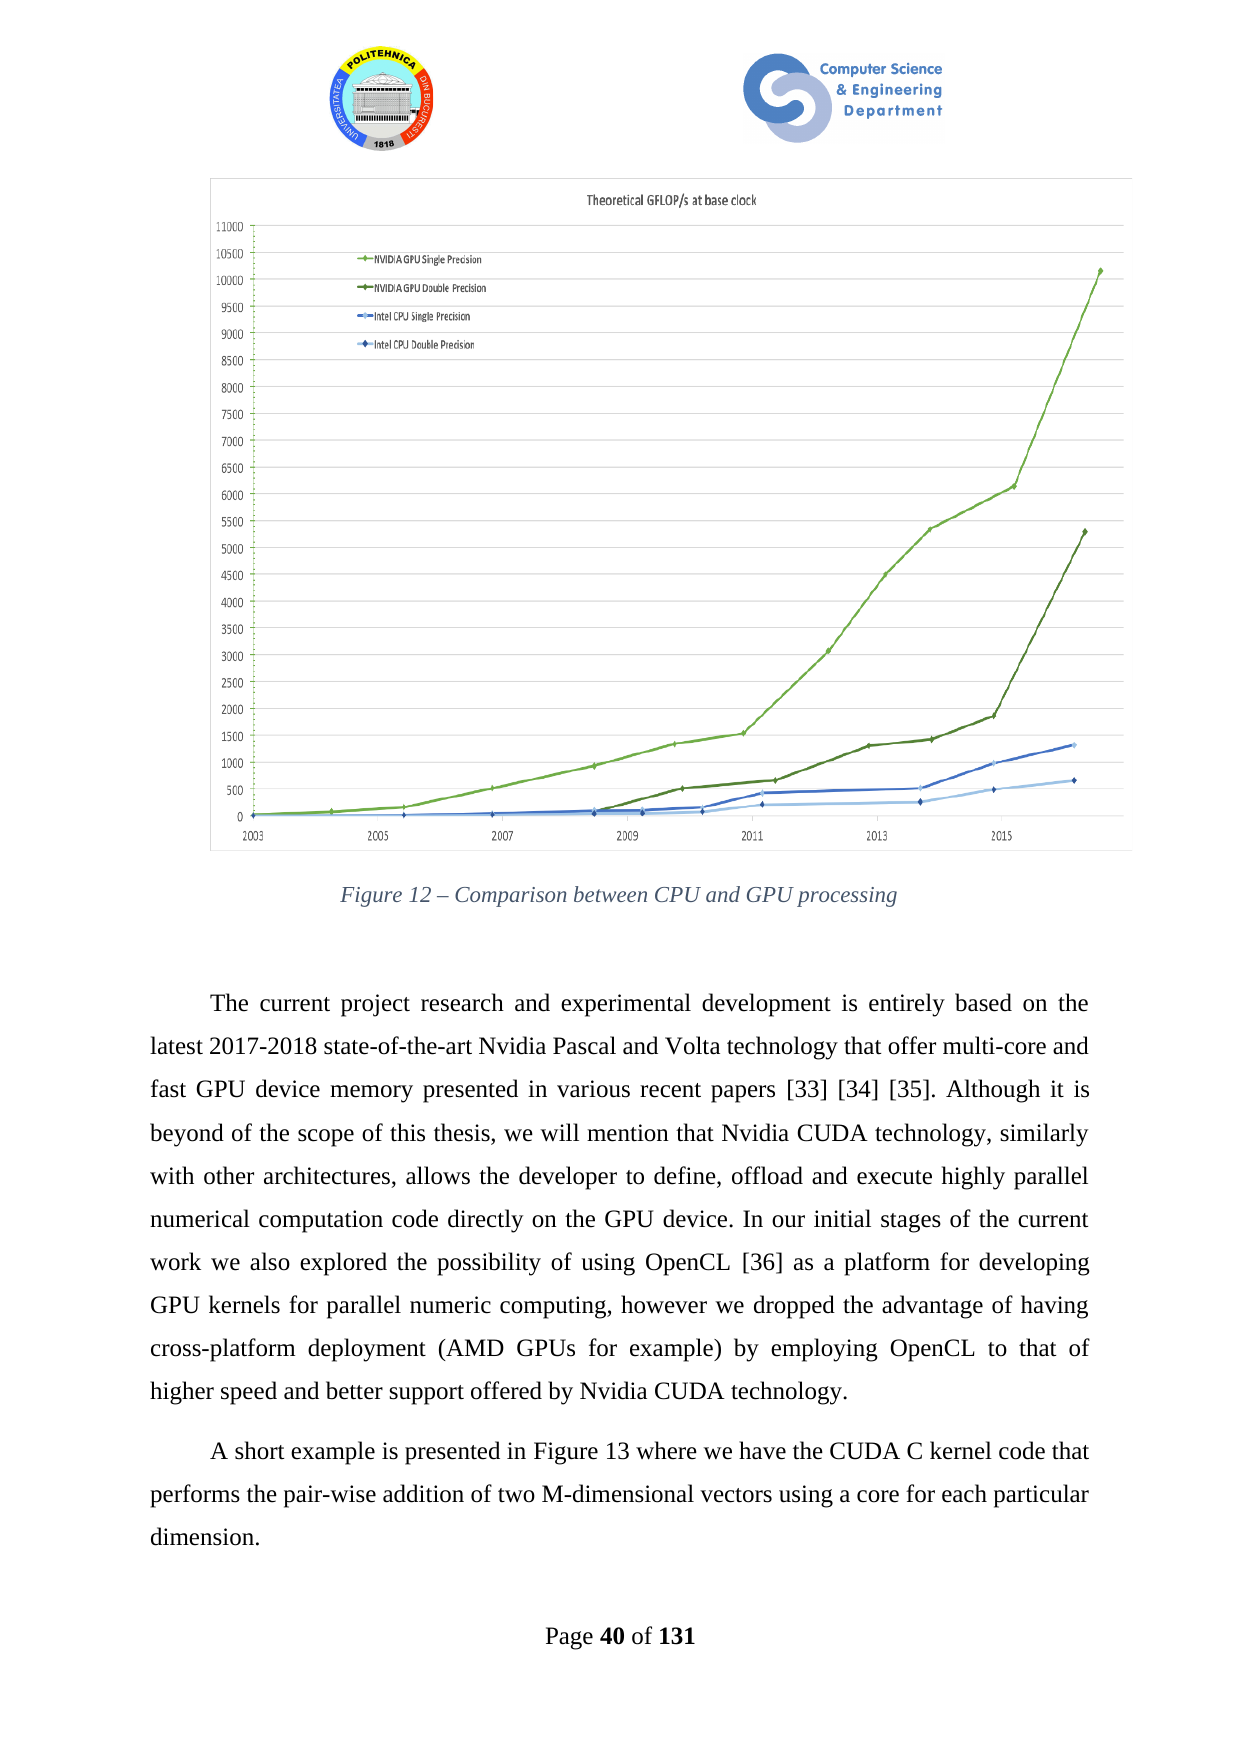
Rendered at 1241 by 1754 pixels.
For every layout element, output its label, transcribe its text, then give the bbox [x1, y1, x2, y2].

picture [742, 53, 946, 144]
text The current project research and experimental development is entirely based on the latest 2017-2018 state-of-the-art Nvidia Pascal and Volta technology that offer multi-core and fast GPU device memory presented in various recent papers [33] [34] [35]. Although it is beyond of the scope of this thesis, we will mention that Nvidia CUDA technology, similarly with other architectures, allows the developer to define, offload and execute highly parallel numerical computation code directly on the GPU device. In our initial stages of the current work we also explored the possibility of using OpenCL [36] as a platform for developing GPU kernels for parallel numeric computing, however we dropped the advantage of having cross-platform deployment (AMD GPUs for example) by employing OpenCL to that of higher speed and better support offered by Nvidia CUDA technology. [150, 988, 1090, 1405]
text Figure 12 – Comparison between CPU and GPU processing [150, 881, 1090, 908]
picture [210, 178, 1133, 851]
picture [329, 46, 434, 151]
text A short example is presented in Figure 13 where we have the CUDA C kernel code that performs the pair-wise addition of two M-dimensional vectors using a core for each particular dimension. [150, 1436, 1090, 1551]
